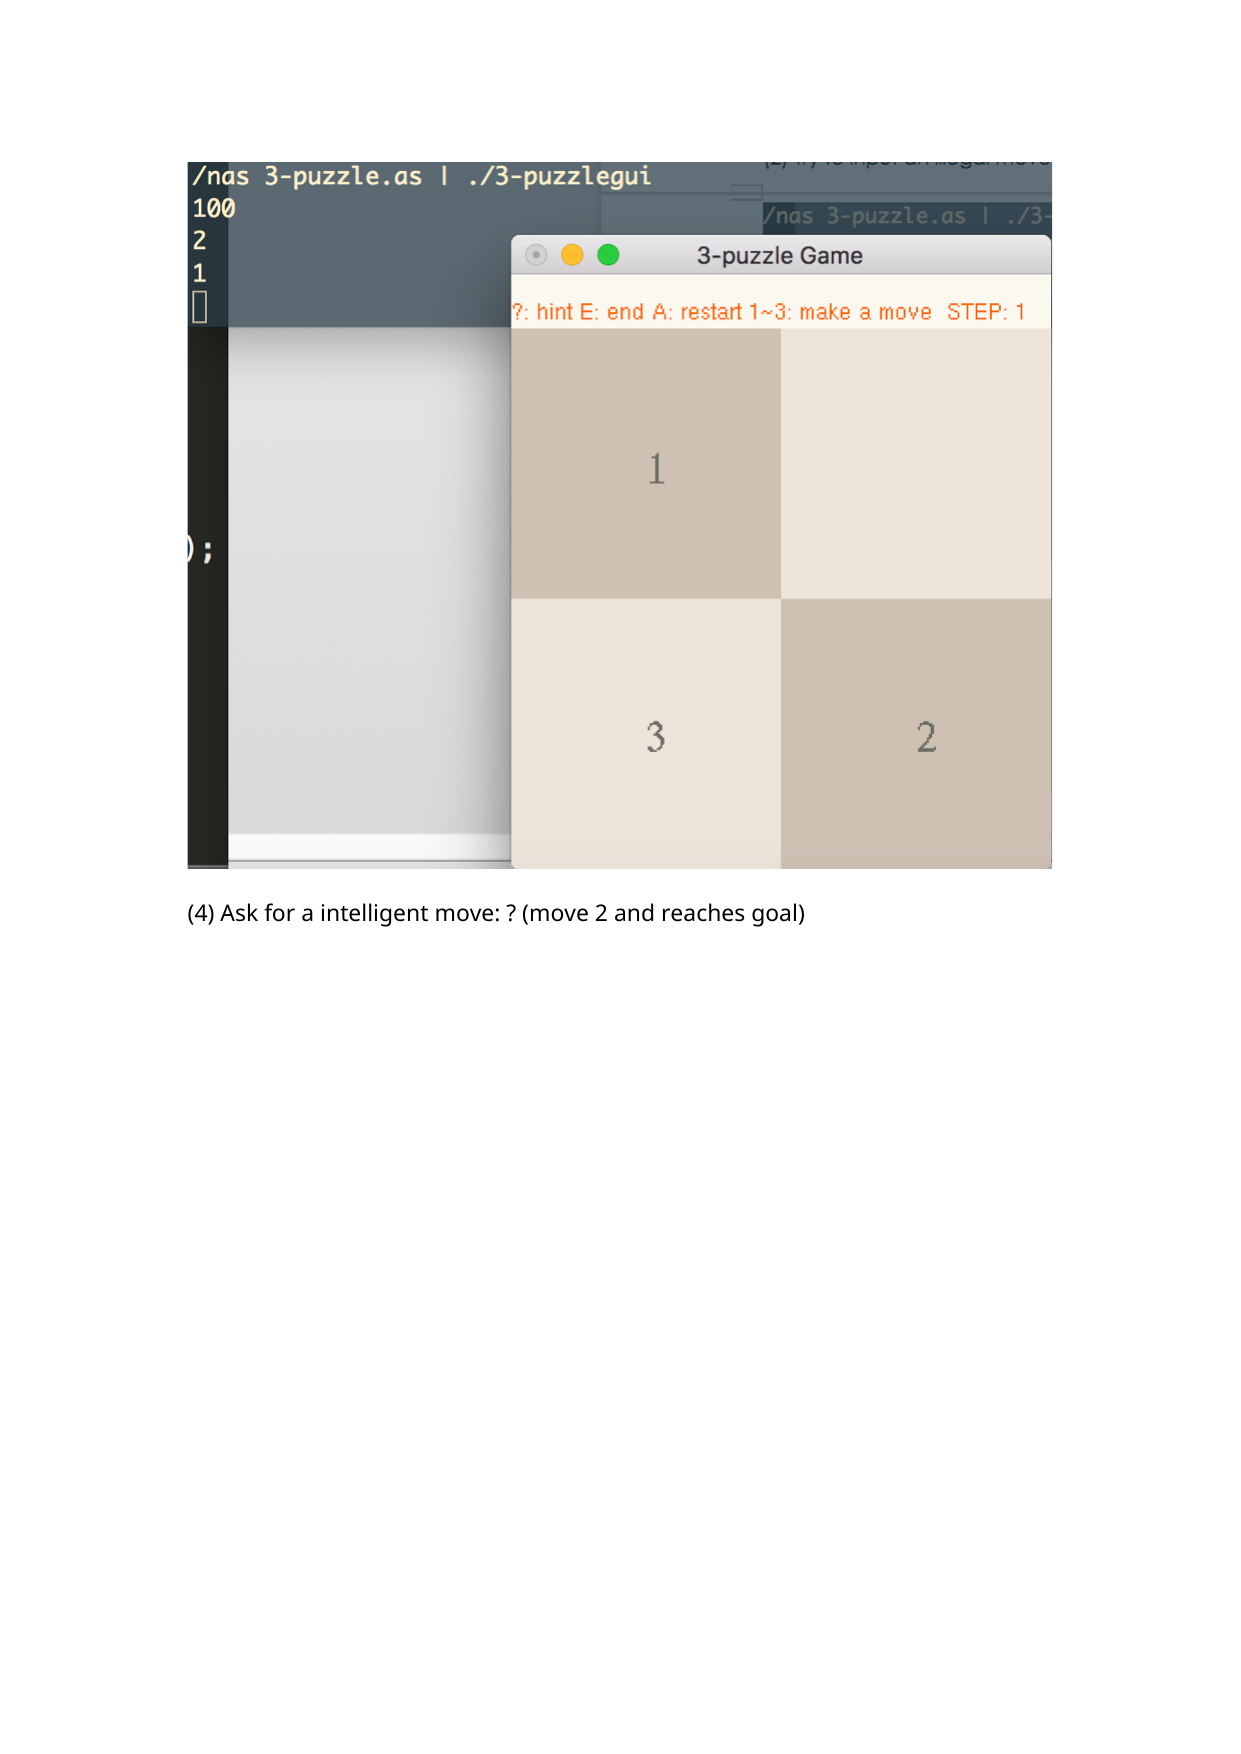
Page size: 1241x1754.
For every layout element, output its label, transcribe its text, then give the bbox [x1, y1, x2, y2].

picture [187, 162, 1053, 869]
text (4) Ask for a intelligent move: ? (move 2 and reaches goal) [187, 896, 1053, 929]
